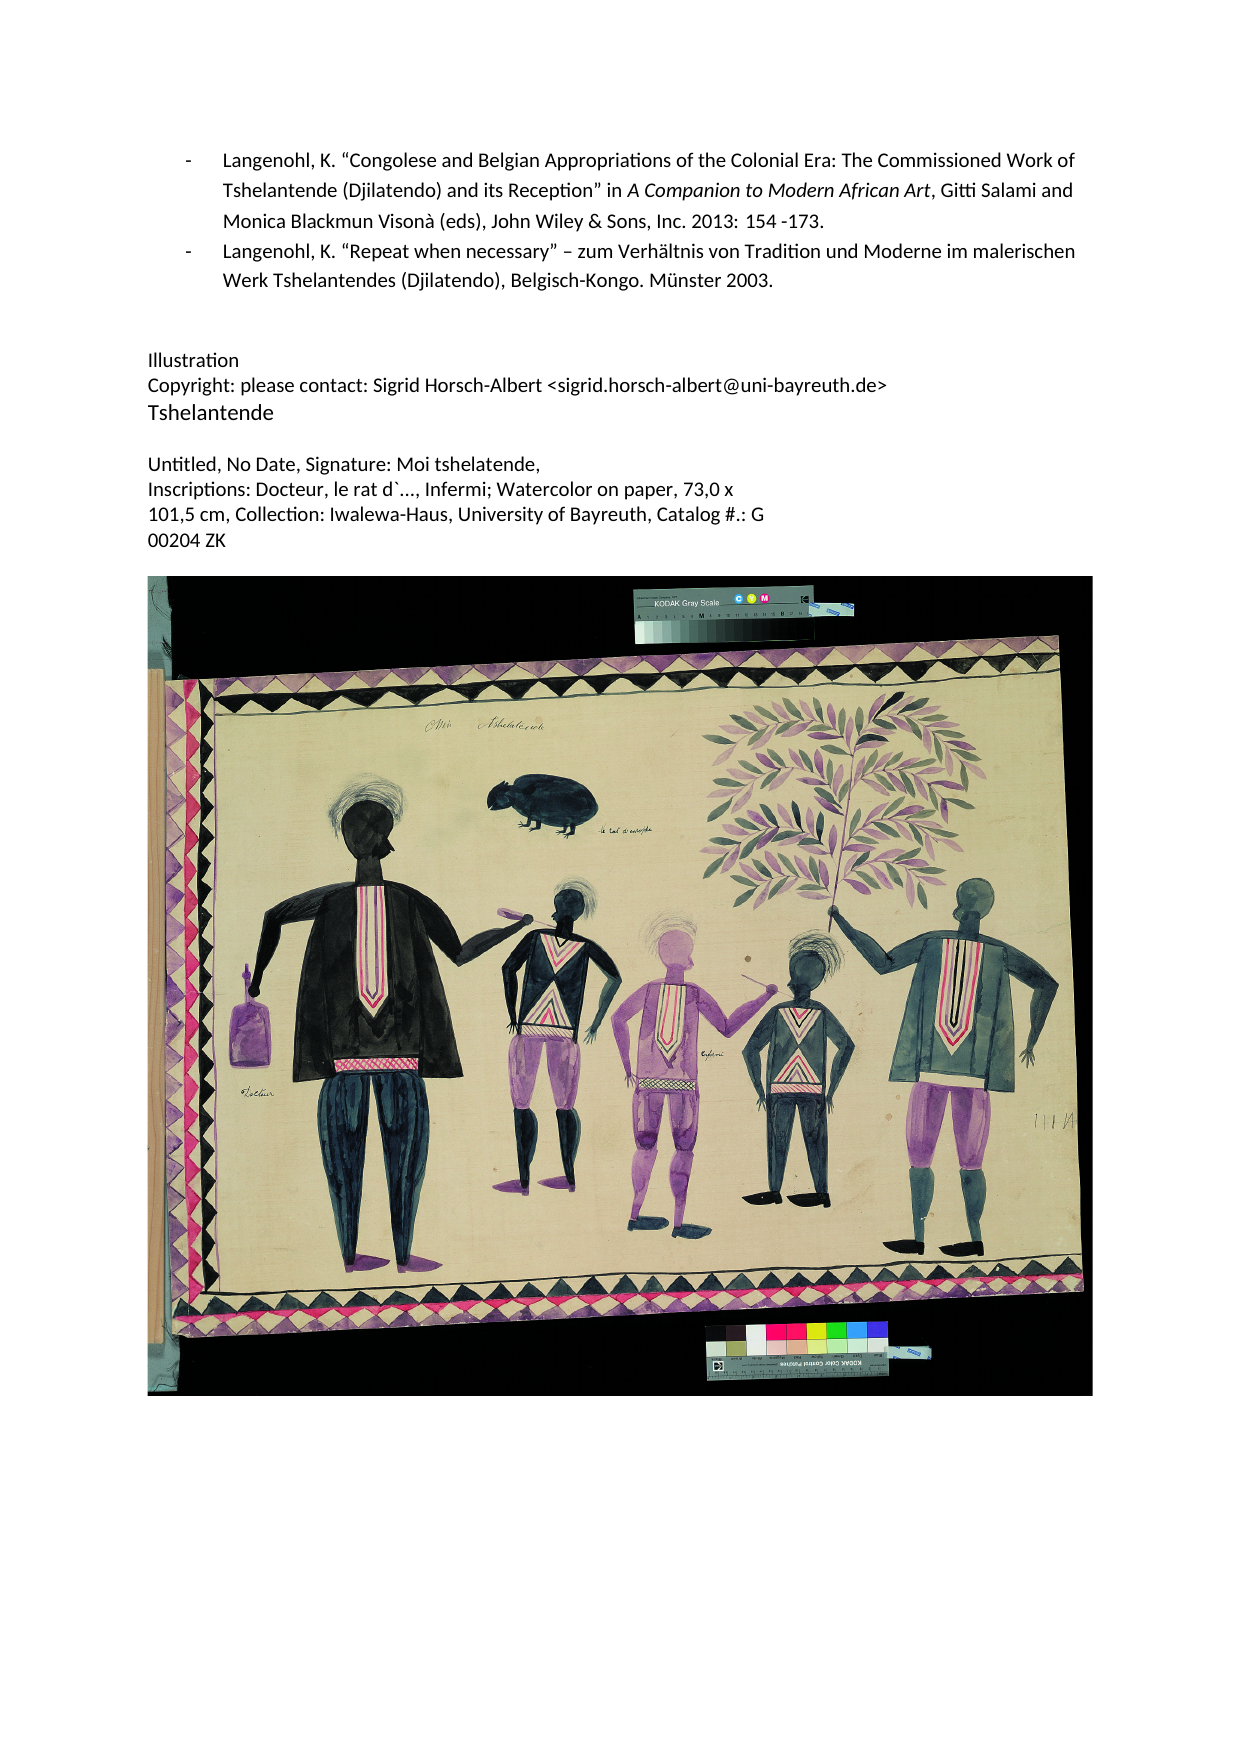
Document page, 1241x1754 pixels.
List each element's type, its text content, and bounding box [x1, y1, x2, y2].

text Untitled, No Date, Signature: Moi tshelatende, [148, 451, 1093, 476]
text Copyright: please contact: Sigrid Horsch-Albert <sigrid.horsch-albert@uni-bayreuth.de> [148, 372, 1093, 398]
text 00204 ZK [148, 527, 1093, 552]
picture [147, 576, 1093, 1396]
text 101,5 cm, Collection: Iwalewa-Haus, University of Bayreuth, Catalog #.: G [148, 502, 1093, 527]
text Illustration [148, 347, 1093, 372]
text Tshelantende [148, 398, 1093, 426]
list Langenohl, “Congolese and Belgian Appropriations of the Colonial Era: The Commissioned Work of Tshelantende (Djilatendo) and its Reception” in A Companion to Modern African Art, Gitti Salami and Monica Blackmun Visonà (eds), John Wiley & Sons, Inc. 2013: 154 -173. [185, 148, 1093, 234]
text Inscriptions: Docteur, le rat d`..., Infermi; Watercolor on paper, 73,0 x [148, 476, 1093, 502]
list Langenohl, . “Repeat when necessary” – zum Verhältnis von Tradition und Moderne im malerischen Werk Tshelantendes (Djilatendo), Belgisch-Kongo. Münster 2003. [185, 238, 1093, 293]
